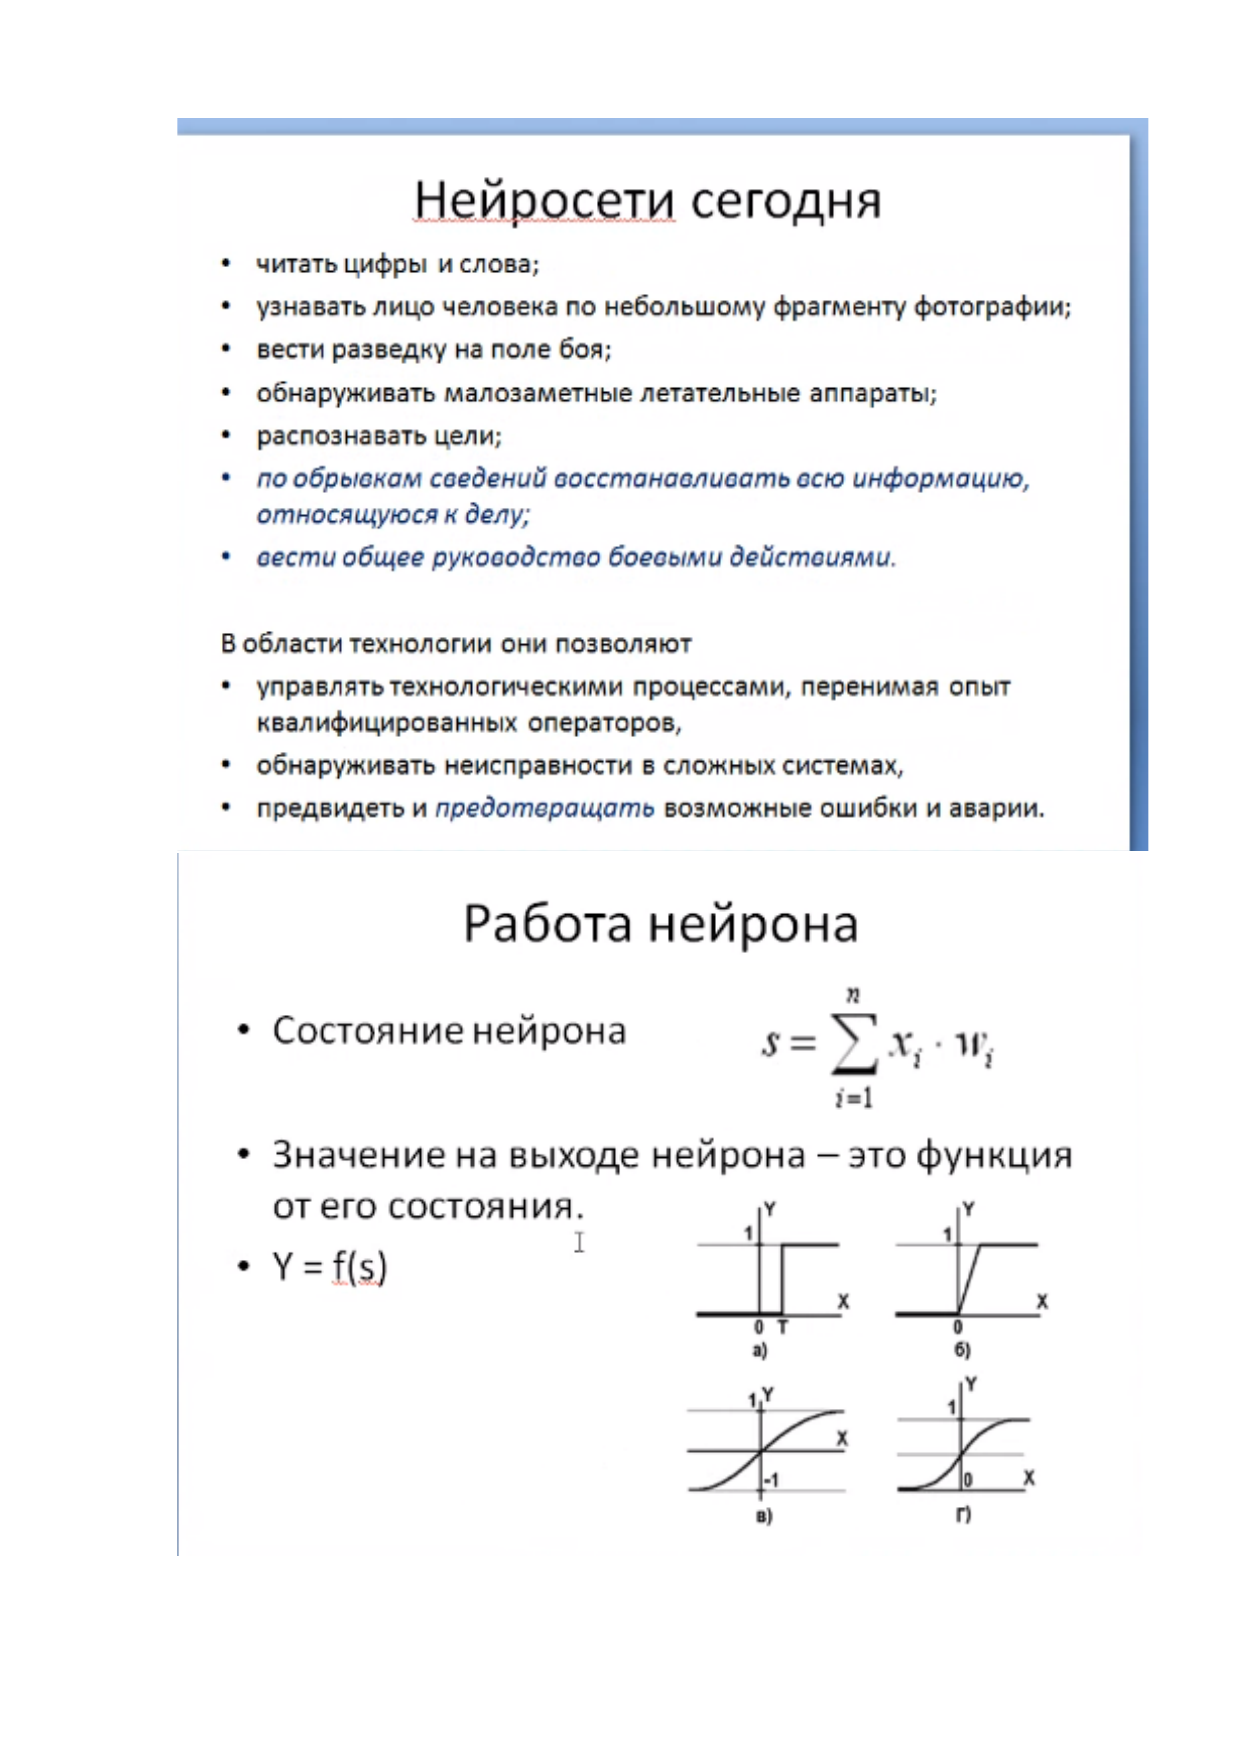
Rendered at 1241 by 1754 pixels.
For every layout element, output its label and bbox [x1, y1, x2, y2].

picture [177, 853, 1143, 1556]
picture [177, 118, 1149, 851]
